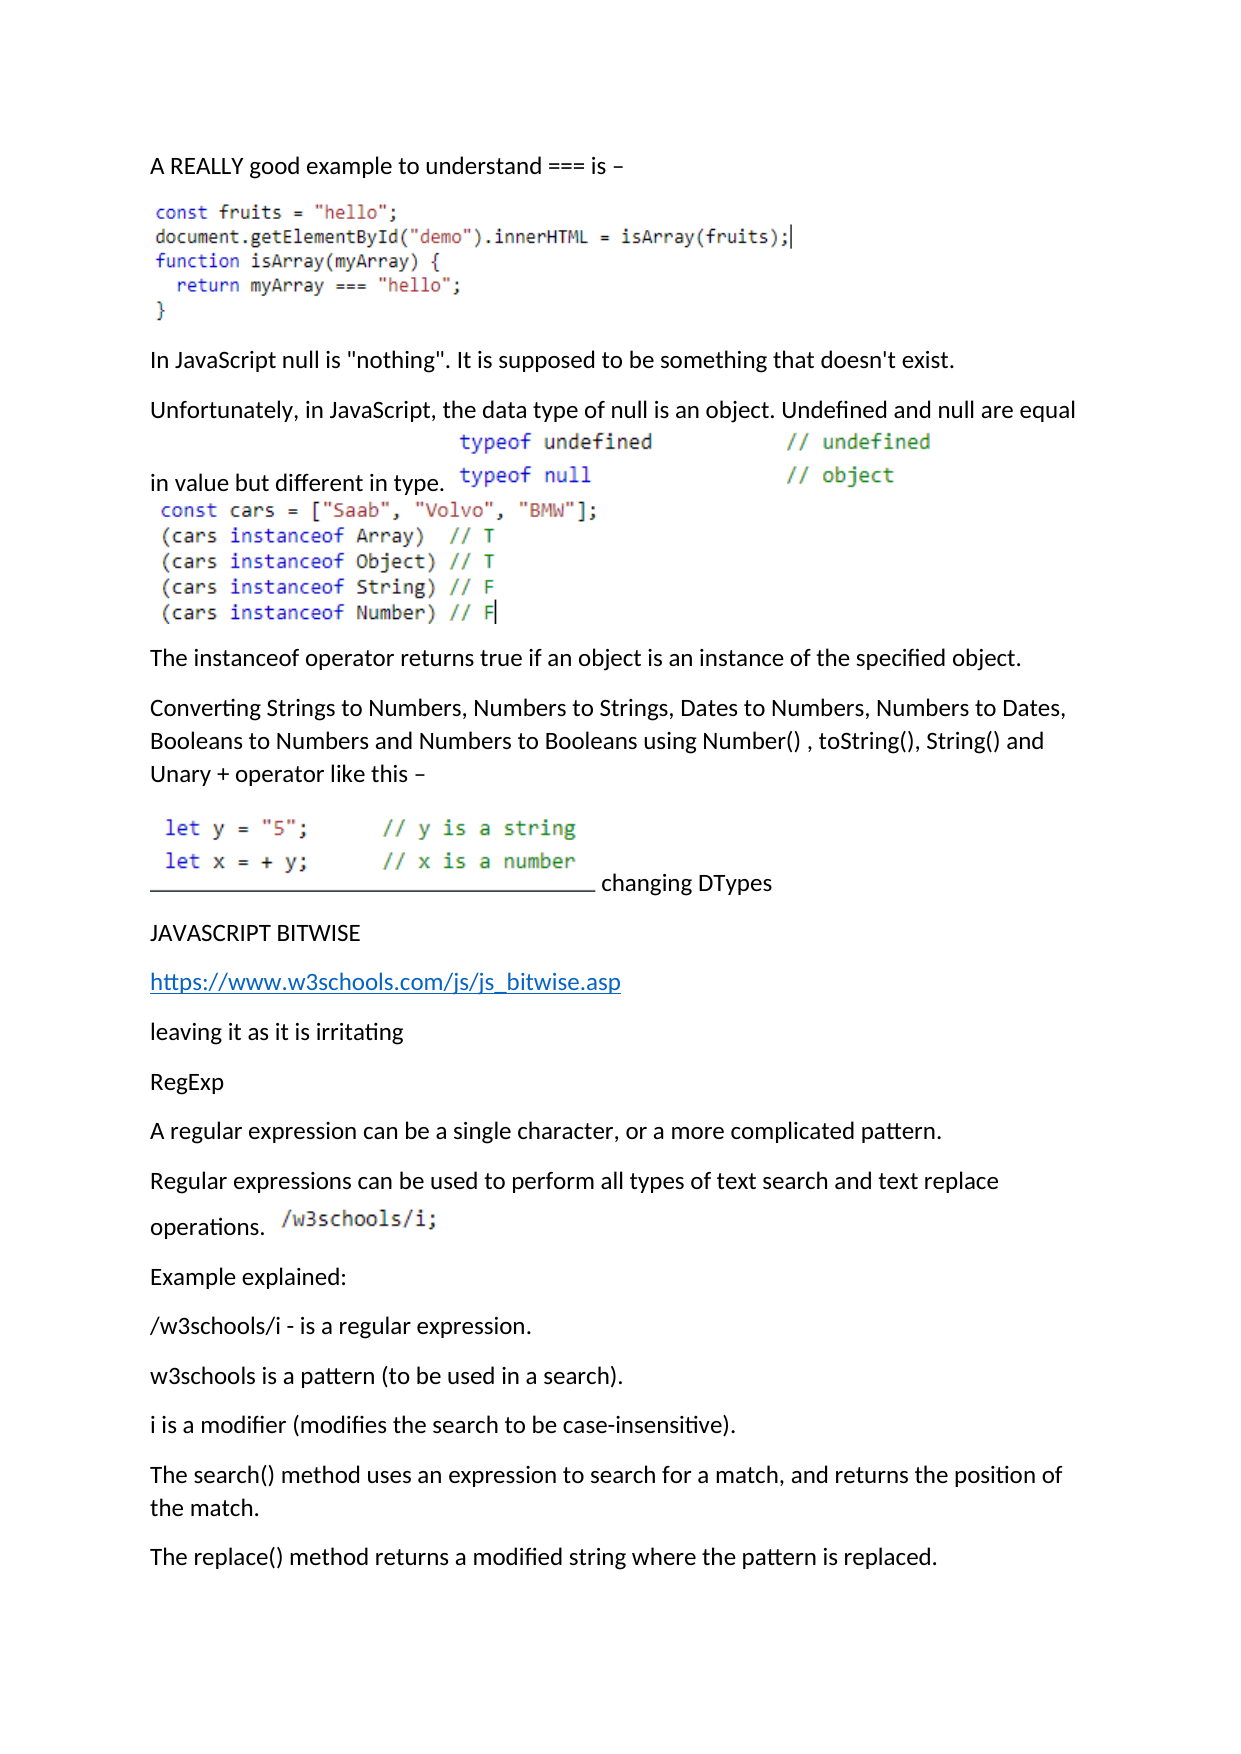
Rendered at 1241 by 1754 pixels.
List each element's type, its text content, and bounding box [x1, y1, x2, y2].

text A regular expression can be a single character, or a more complicated pattern. [150, 1115, 1090, 1146]
picture [271, 1197, 441, 1236]
text /w3schools/i - is a regular expression. [150, 1310, 1090, 1341]
text RegExp [150, 1066, 1090, 1096]
text Converting Strings to Numbers, Numbers to Strings, Dates to Numbers, Numbers to Dates, Booleans to Numbers and Numbers to Booleans using Number() , toString(), String() and Unary + operator like this – [150, 692, 1090, 788]
text A REALLY good example to understand === is – [150, 150, 1090, 181]
text Regular expressions can be used to perform all types of text search and text replace operations. [150, 1165, 1090, 1242]
picture [451, 427, 941, 492]
picture [150, 499, 598, 624]
picture [150, 199, 807, 326]
text The replace() method returns a modified string where the pattern is replaced. [150, 1541, 1090, 1572]
text w3schools is a pattern (to be used in a search). [150, 1360, 1090, 1390]
text Example explained: [150, 1261, 1090, 1291]
text i is a modifier (modifies the search to be case-insensitive). [150, 1409, 1090, 1440]
text leaving it as it is irritating [150, 1016, 1090, 1047]
text https://www.w3schools.com/js/js_bitwise.asp [150, 967, 1090, 997]
text JAVASCRIPT BITWISE [150, 917, 1090, 947]
picture [150, 807, 596, 892]
text The search() method uses an expression to search for a match, and returns the position of the match. [150, 1459, 1090, 1522]
text In JavaScript null is "nothing". It is supposed to be something that doesn't exist. [150, 345, 1090, 375]
text The instanceof operator returns true if an object is an instance of the specified object. [150, 642, 1090, 673]
